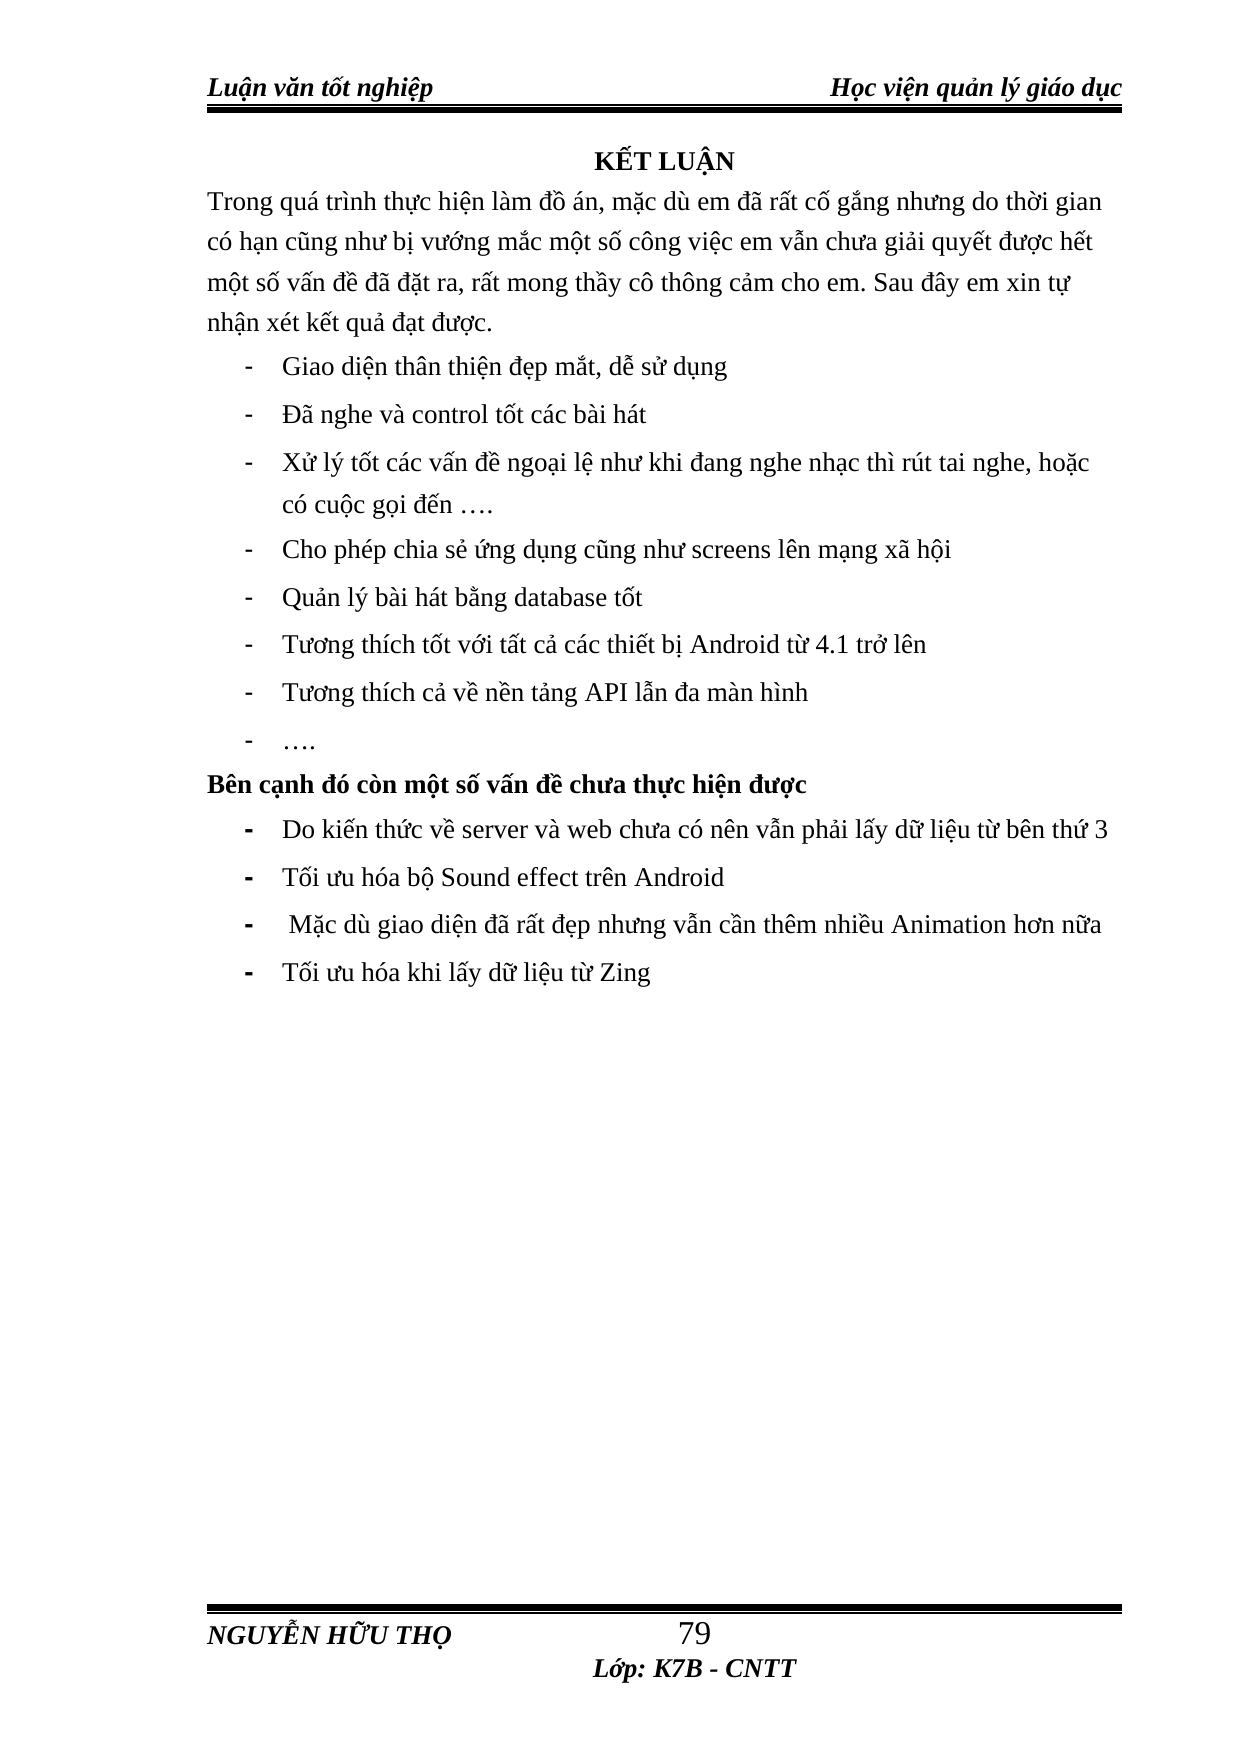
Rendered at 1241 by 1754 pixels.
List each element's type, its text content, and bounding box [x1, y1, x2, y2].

list Xử lý tốt các vấn đề ngoại lệ như khi đang nghe nhạc thì rút tai nghe, hoặc có cuộc gọi đến …. [244, 442, 1122, 520]
list …. [244, 721, 1122, 758]
list Tối ưu hóa khi lấy dữ liệu từ Zing [244, 953, 1122, 990]
list Tối ưu hóa bộ Sound effect trên Android [244, 857, 1122, 894]
list Giao diện thân thiện đẹp mắt, dễ sử dụng [244, 347, 1122, 383]
list Tương thích tốt với tất cả các thiết bị Android từ 4.1 trở lên [244, 625, 1122, 662]
list Tương thích cả về nền tảng API lẫn đa màn hình [244, 673, 1122, 710]
list Đã nghe và control tốt các bài hát [244, 394, 1122, 431]
text Bên cạnh đó còn một số vấn đề chưa thực hiện được [207, 769, 1122, 800]
list Cho phép chia sẻ ứng dụng cũng như screens lên mạng xã hội [244, 529, 1122, 566]
list Do kiến thức về server và web chưa có nên vẫn phải lấy dữ liệu từ bên thứ 3 [244, 809, 1122, 846]
list Mặc dù giao diện đã rất đẹp nhưng vẫn cần thêm nhiều Animation hơn nữa [244, 905, 1122, 942]
text KẾT LUẬN [207, 144, 1122, 176]
text Trong quá trình thực hiện làm đồ án, mặc dù em đã rất cố gắng nhưng do thời gian có hạn cũng như bị vướng mắc một số công việc em vẫn chưa giải quyết được hết một số vấn đề đã đặt ra, rất mong thầy cô thông cảm cho em. Sau đây em xin tự nhận xét kết quả đạt được. [207, 185, 1122, 337]
list Quản lý bài hát bằng database tốt [244, 577, 1122, 614]
